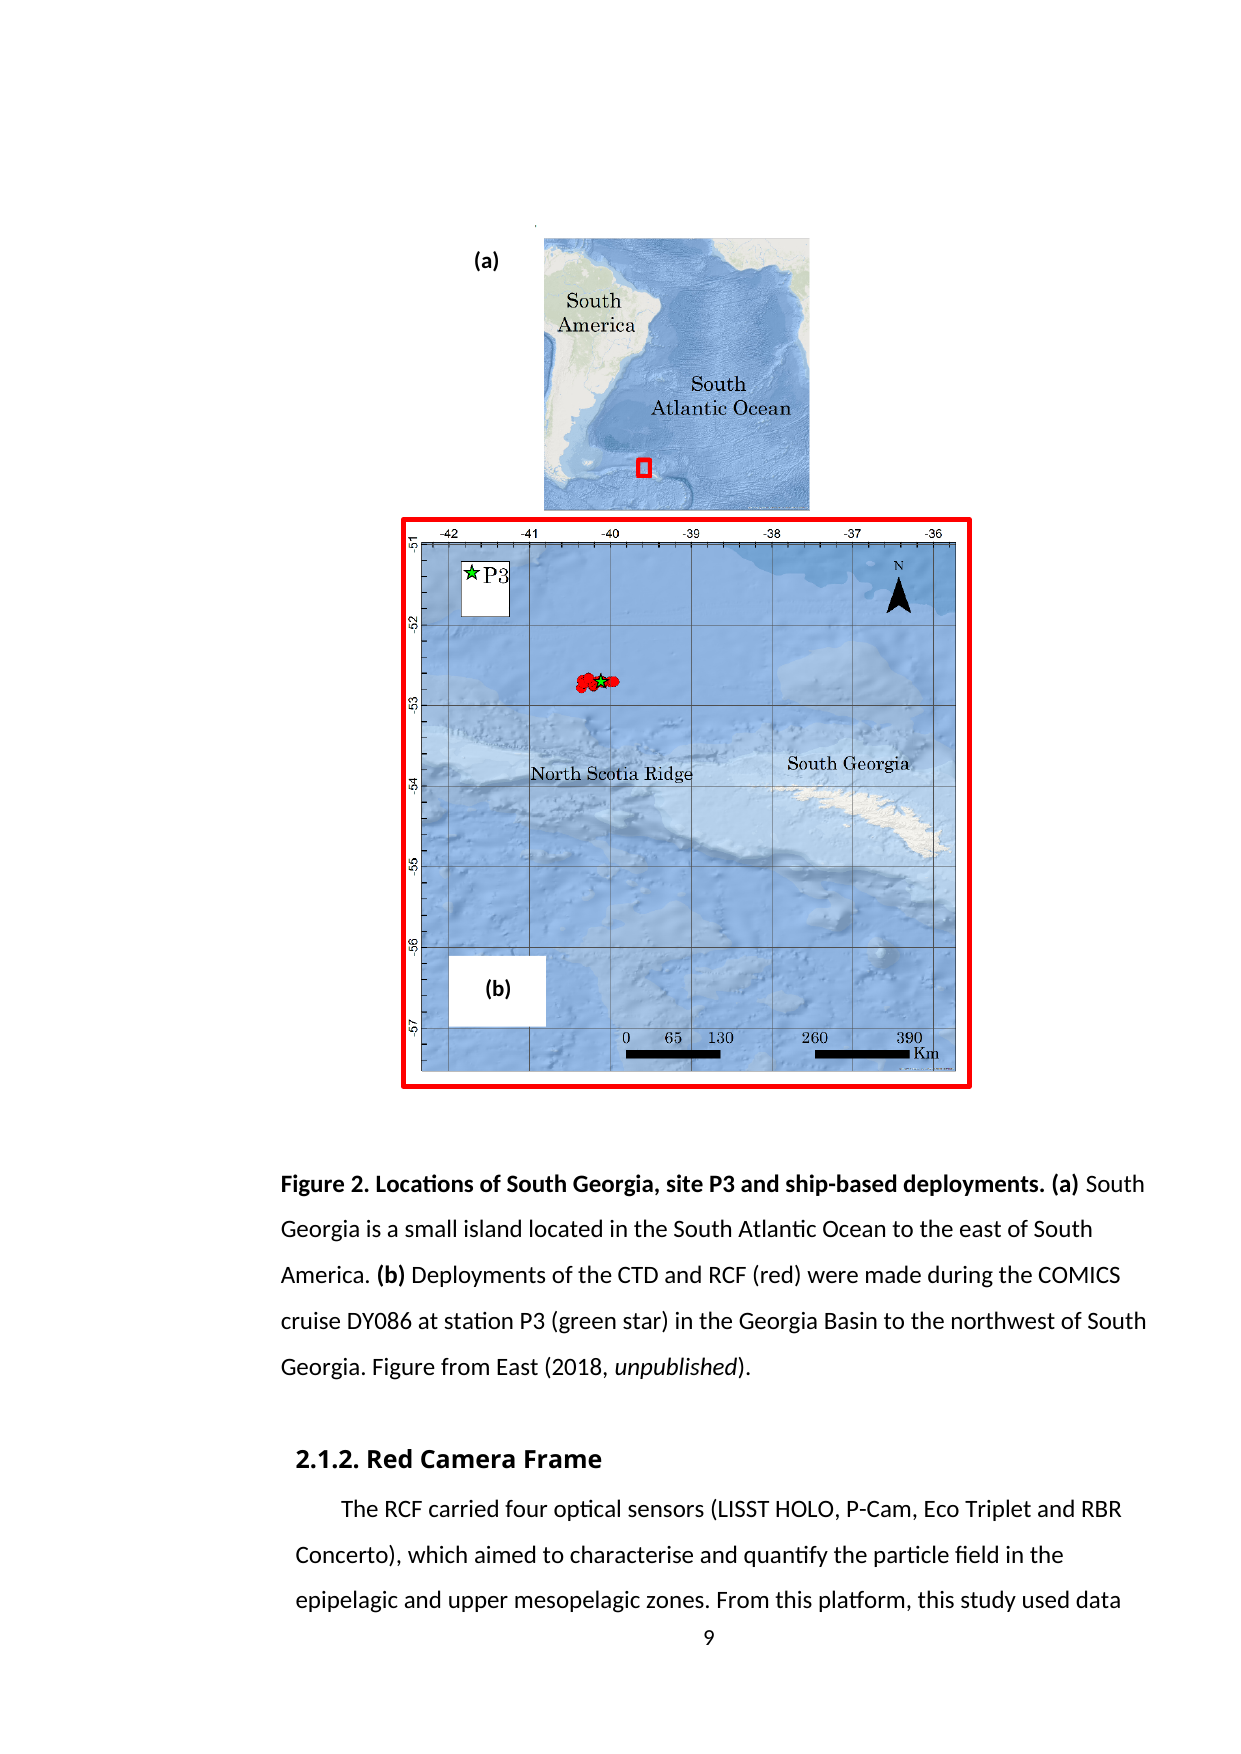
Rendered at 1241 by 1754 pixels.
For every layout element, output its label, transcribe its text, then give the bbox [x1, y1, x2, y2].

picture [406, 522, 967, 1084]
text Figure 2. Locations of South Georgia, site P3 and ship-based deployments. (a) South Georgia is a small island located in the South Atlantic Ocean to the east of South America. (b) Deployments of the CTD and RCF (red) were made during the COMICS cruise DY086 at station P3 (green star) in the Georgia Basin to the northwest of South Georgia. Figure from East (2018, unpublished). [281, 1168, 1152, 1381]
subtitle 2.1.2. Red Camera Frame [295, 1442, 1152, 1476]
picture [529, 225, 825, 511]
